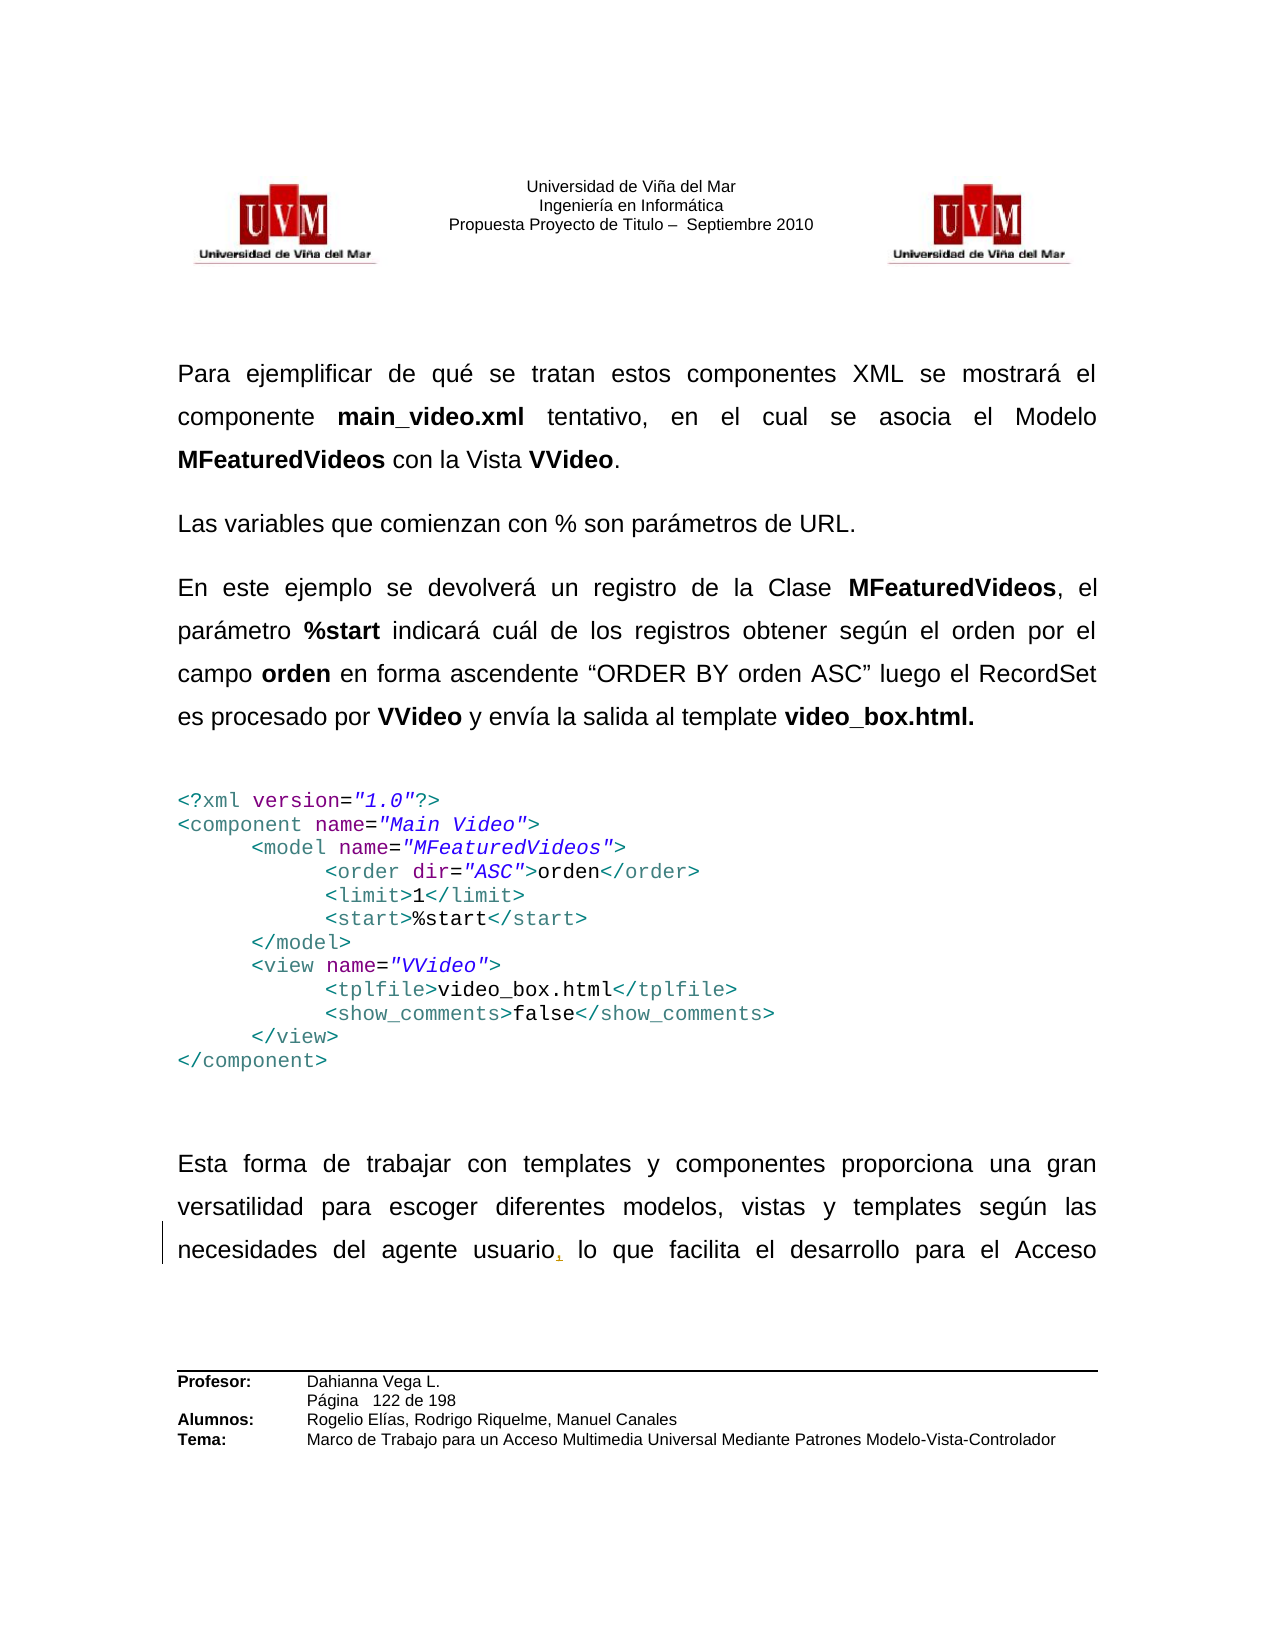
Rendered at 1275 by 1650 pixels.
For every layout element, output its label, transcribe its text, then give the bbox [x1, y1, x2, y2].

text <tplfile>video_box.html</tplfile> [177, 979, 1098, 1003]
text </view> [177, 1026, 1098, 1050]
text <view name="VVideo"> [177, 956, 1098, 979]
text En este ejemplo se devolverá un registro de la Clase MFeaturedVideos, el parámetro %start indicará cuál de los registros obtener según el orden por el campo orden en forma ascendente “ORDER BY orden ASC” luego el RecordSet es procesado por VVideo y envía la salida al template video_box.html. [177, 573, 1098, 731]
text <order dir="ASC">orden</order> [177, 861, 1098, 884]
text Las variables que comienzan con % son parámetros de URL. [177, 509, 1098, 538]
text <component name="Main Video"> [177, 814, 1098, 837]
text </model> [177, 932, 1098, 956]
text <limit>1</limit> [177, 884, 1098, 908]
text Para ejemplificar de qué se tratan estos componentes XML se mostrará el componente main_video.xml tentativo, en el cual se asocia el Modelo MFeaturedVideos con la Vista VVideo. [177, 359, 1098, 474]
text <?xml version="1.0"?> [177, 790, 1098, 814]
text <start>%start</start> [177, 908, 1098, 932]
picture [871, 176, 1084, 267]
picture [177, 176, 390, 267]
text </component> [177, 1050, 1098, 1074]
text <model name="MFeaturedVideos"> [177, 837, 1098, 861]
text <show_comments>false</show_comments> [177, 1003, 1098, 1026]
